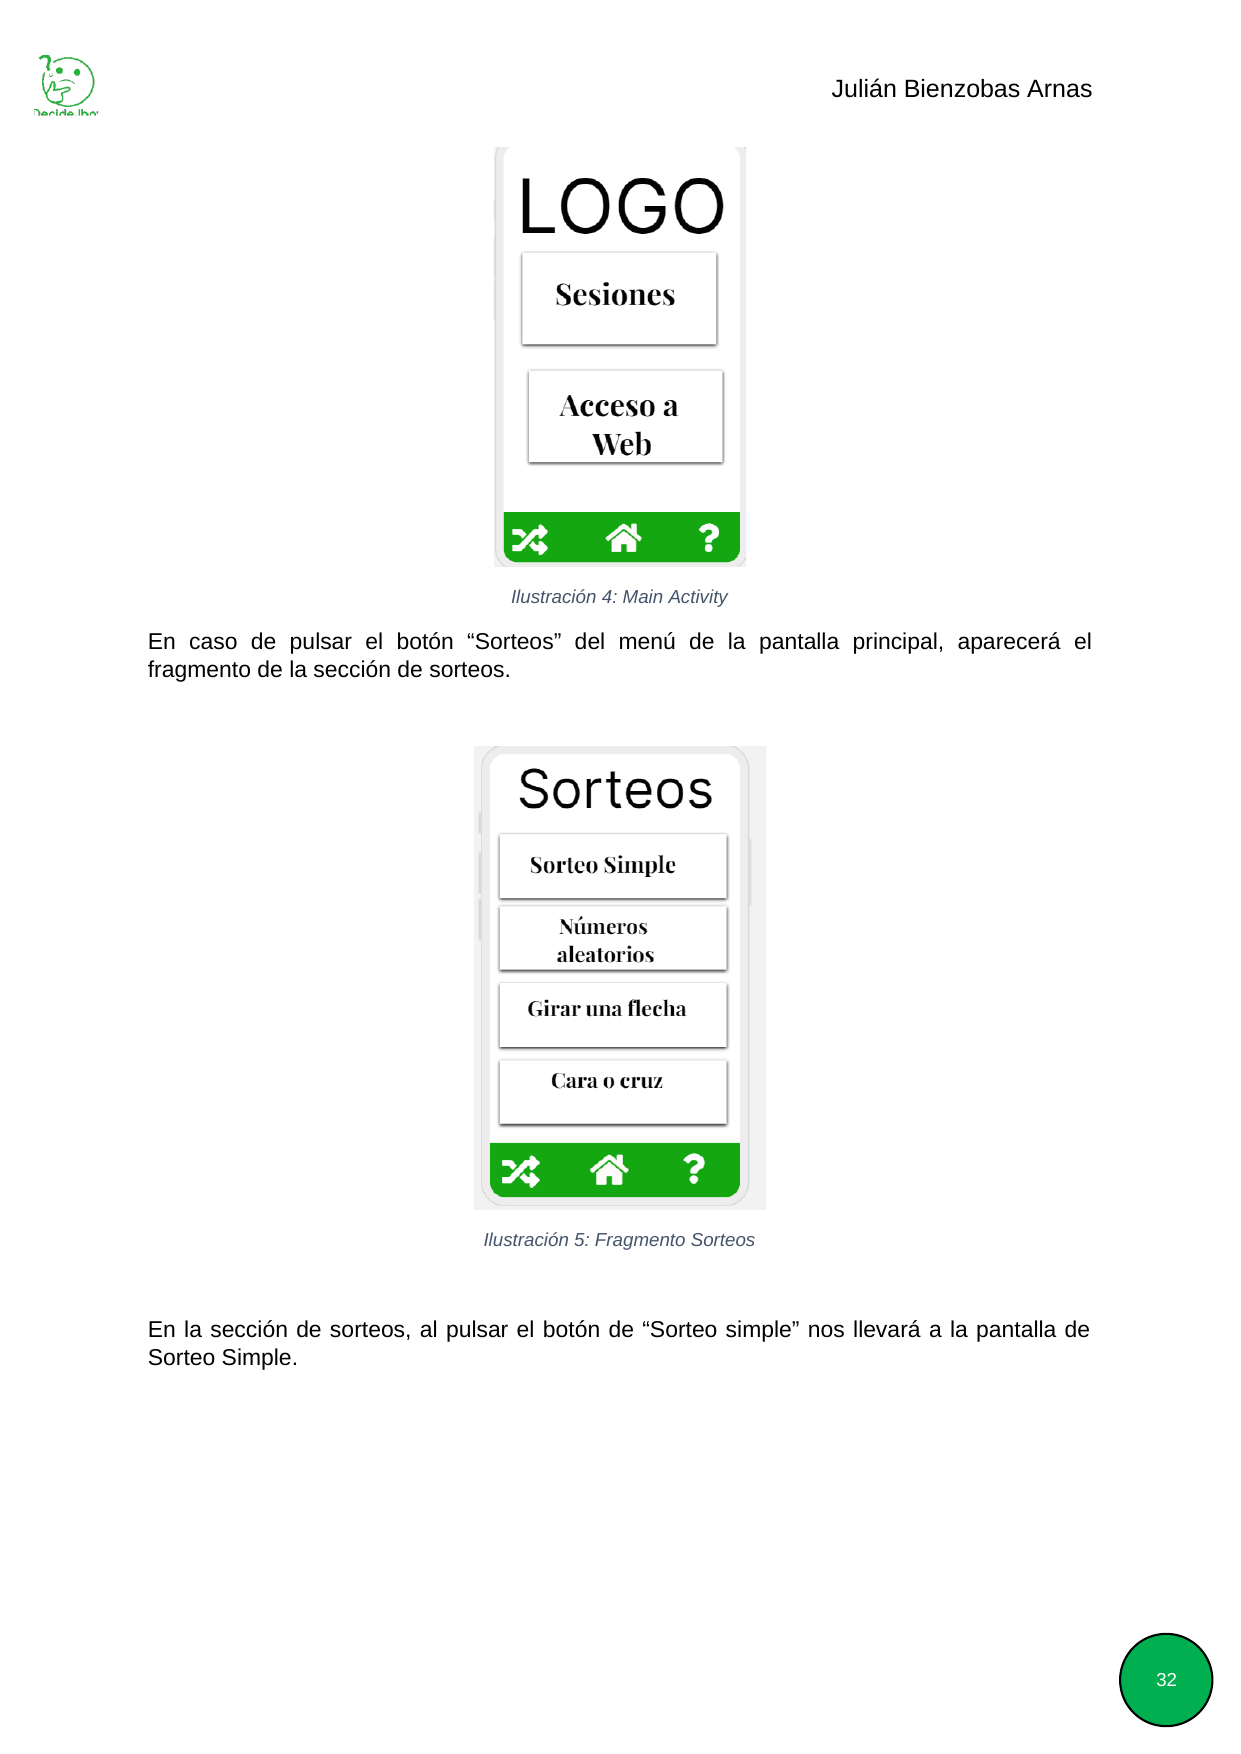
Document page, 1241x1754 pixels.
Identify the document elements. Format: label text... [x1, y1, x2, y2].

picture [473, 746, 767, 1210]
picture [32, 55, 99, 114]
text En caso de pulsar el botón “Sorteos” del menú de la pantalla principal, aparecerá el fragmento de la sección de sorteos. [148, 628, 1092, 683]
text Ilustración 5: Fragmento Sorteos [148, 1228, 1092, 1250]
text Ilustración 4: Main Activity [148, 586, 1092, 607]
text En la sección de sorteos, al pulsar el botón de “Sorteo simple” nos llevará a la pantalla de Sorteo Simple. [148, 1316, 1092, 1371]
picture [493, 147, 747, 567]
